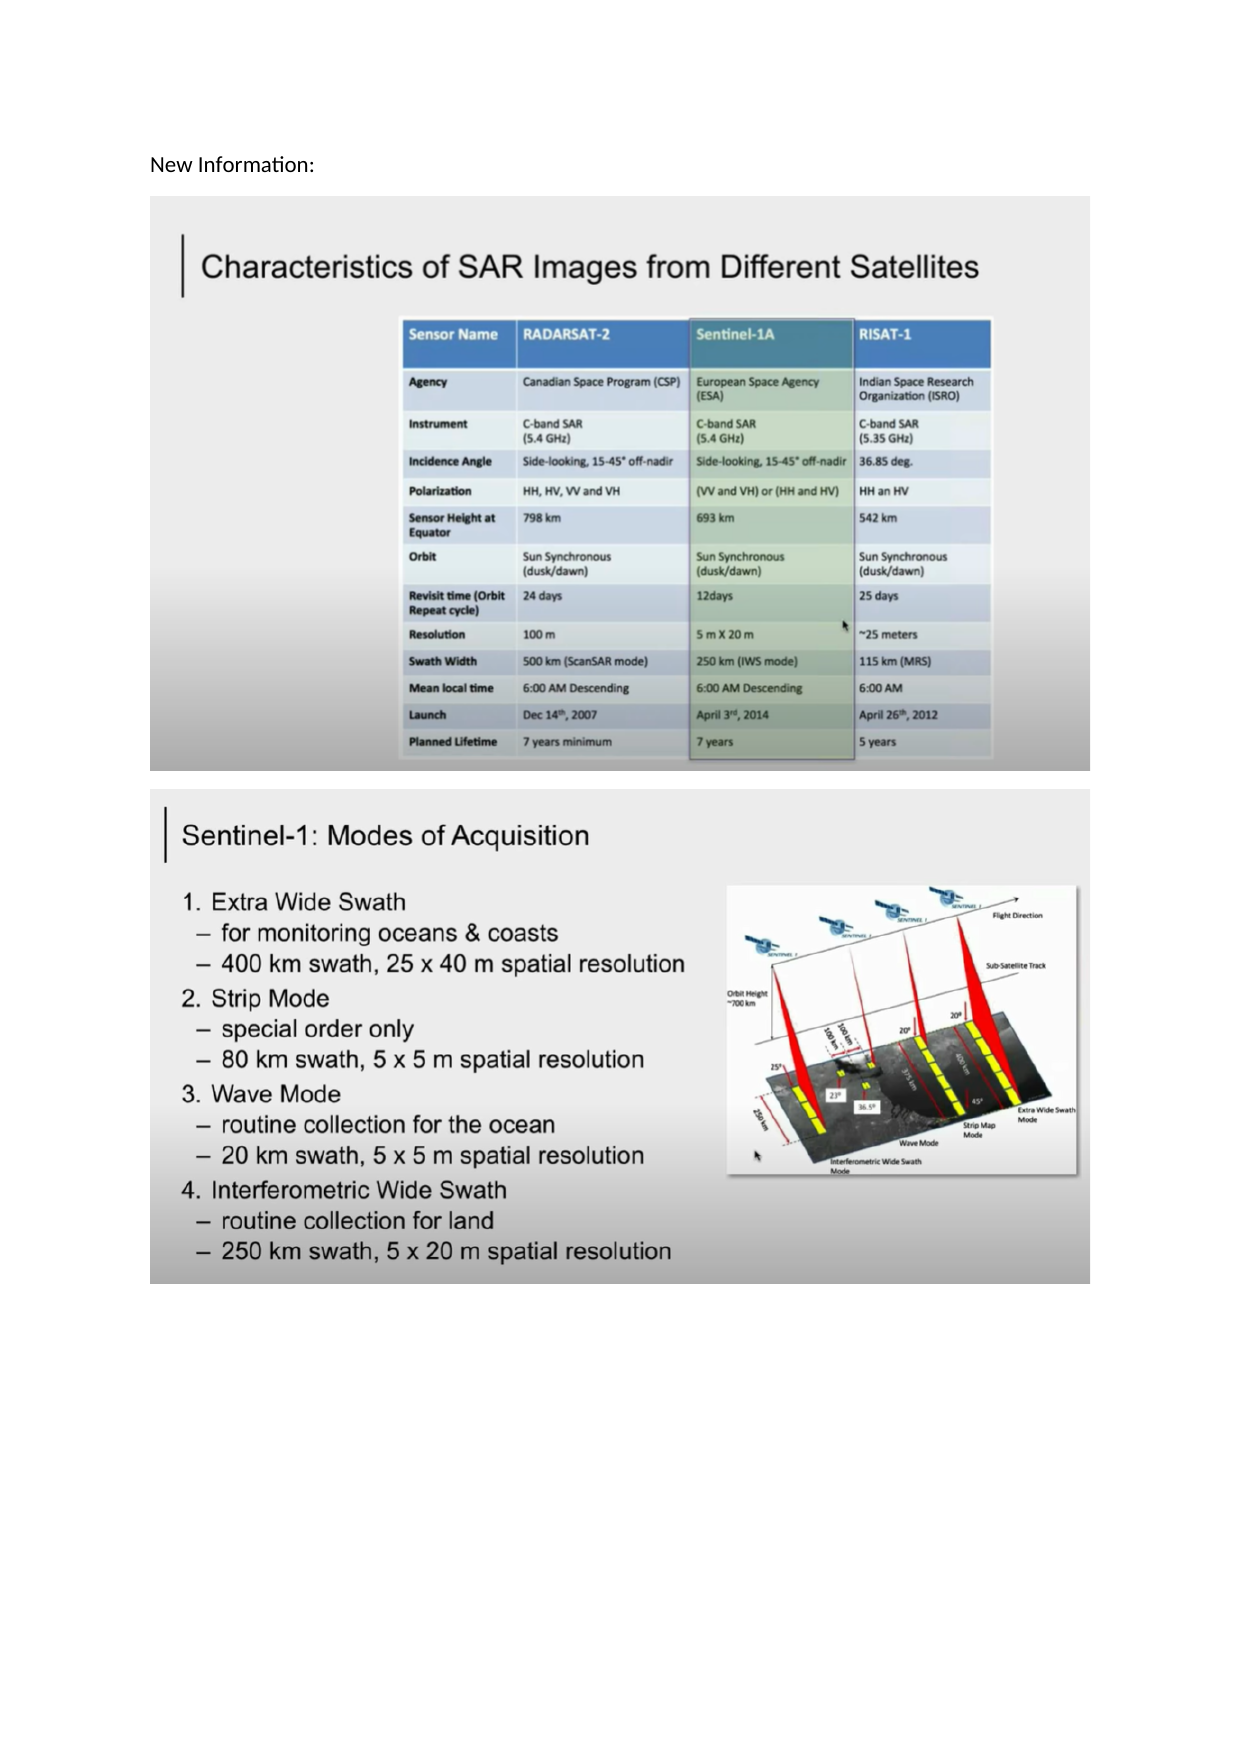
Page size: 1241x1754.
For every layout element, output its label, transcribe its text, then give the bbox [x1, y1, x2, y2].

picture [150, 196, 1091, 771]
text New Information: [150, 150, 1090, 178]
picture [150, 789, 1091, 1284]
